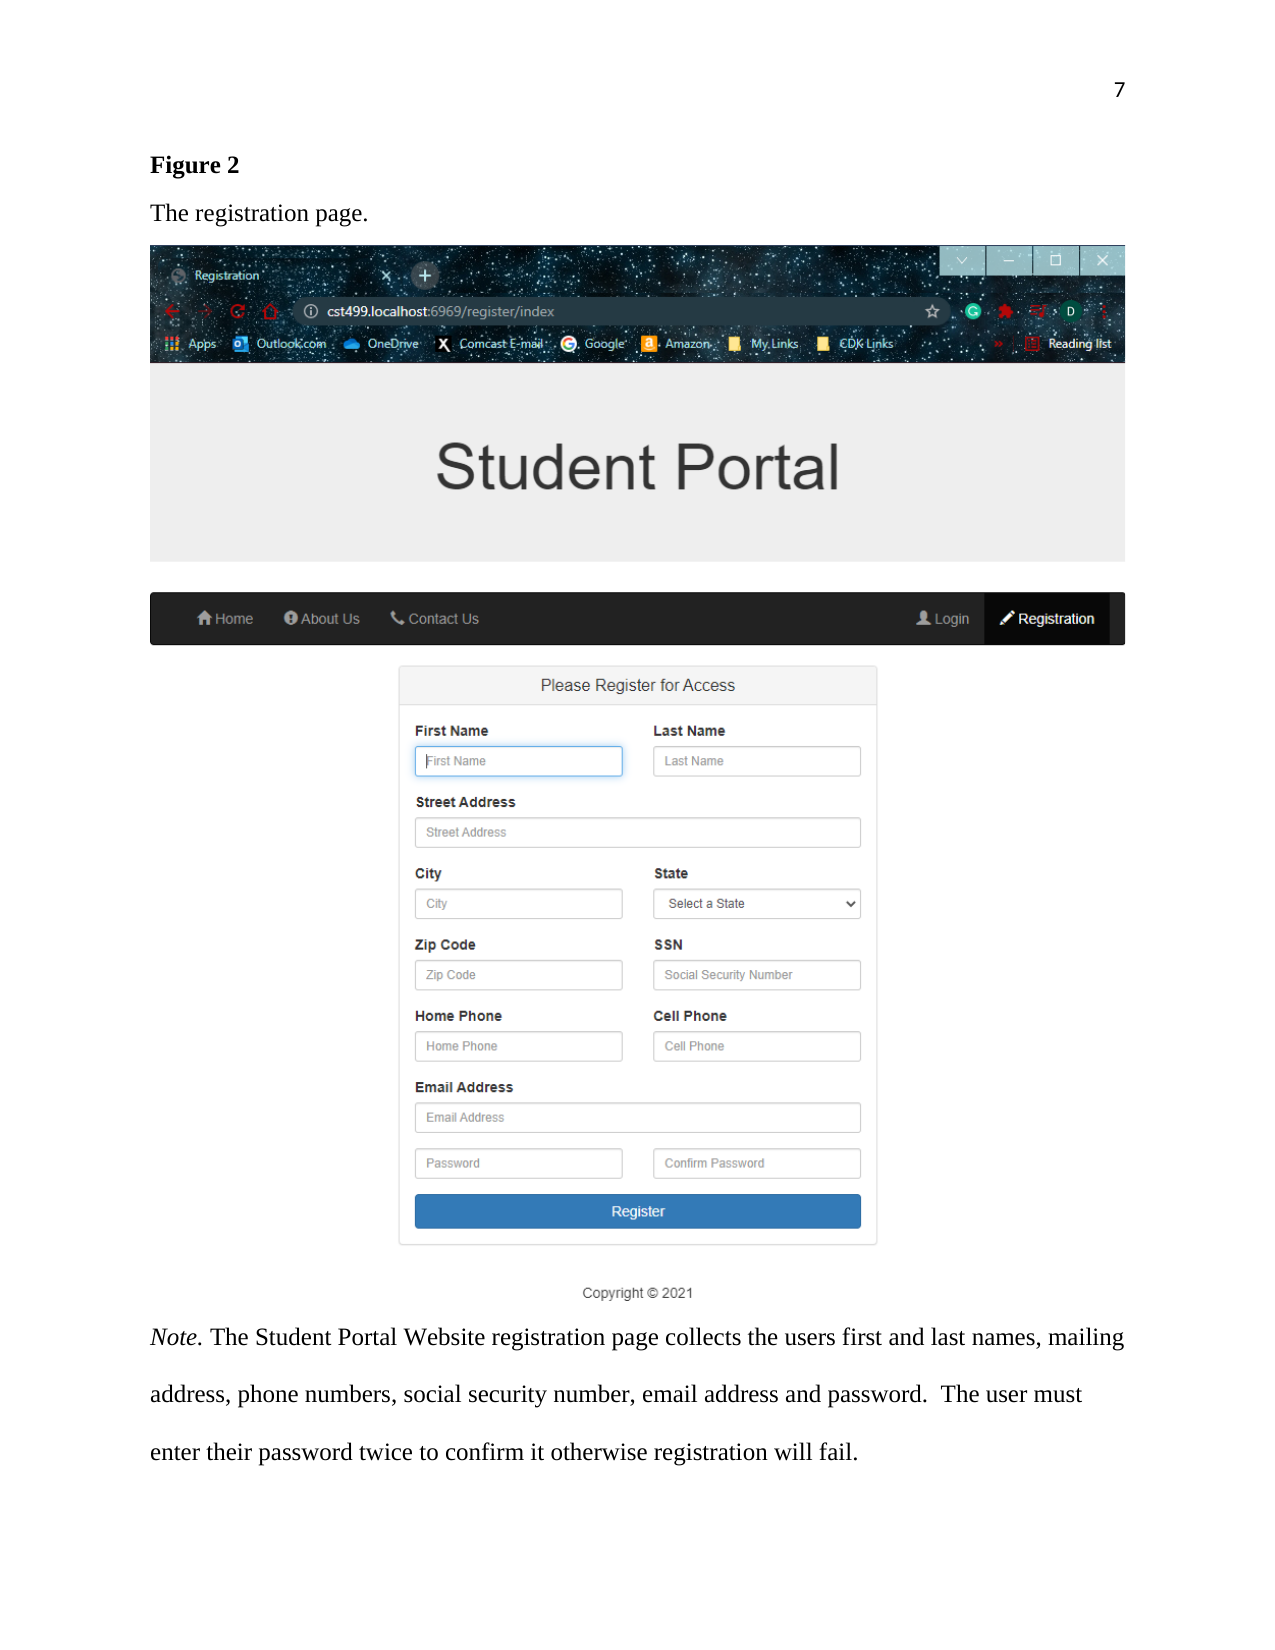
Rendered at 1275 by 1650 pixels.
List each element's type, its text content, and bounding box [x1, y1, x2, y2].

picture [150, 245, 1125, 1303]
text The registration page. [150, 198, 1125, 226]
text Figure 2 [150, 150, 1125, 179]
text Note. The Student Portal Website registration page collects the users first and last names, mailing address, phone numbers, social security number, email address and password. The user must enter their password twice to confirm it otherwise registration will fail. [150, 1322, 1125, 1466]
